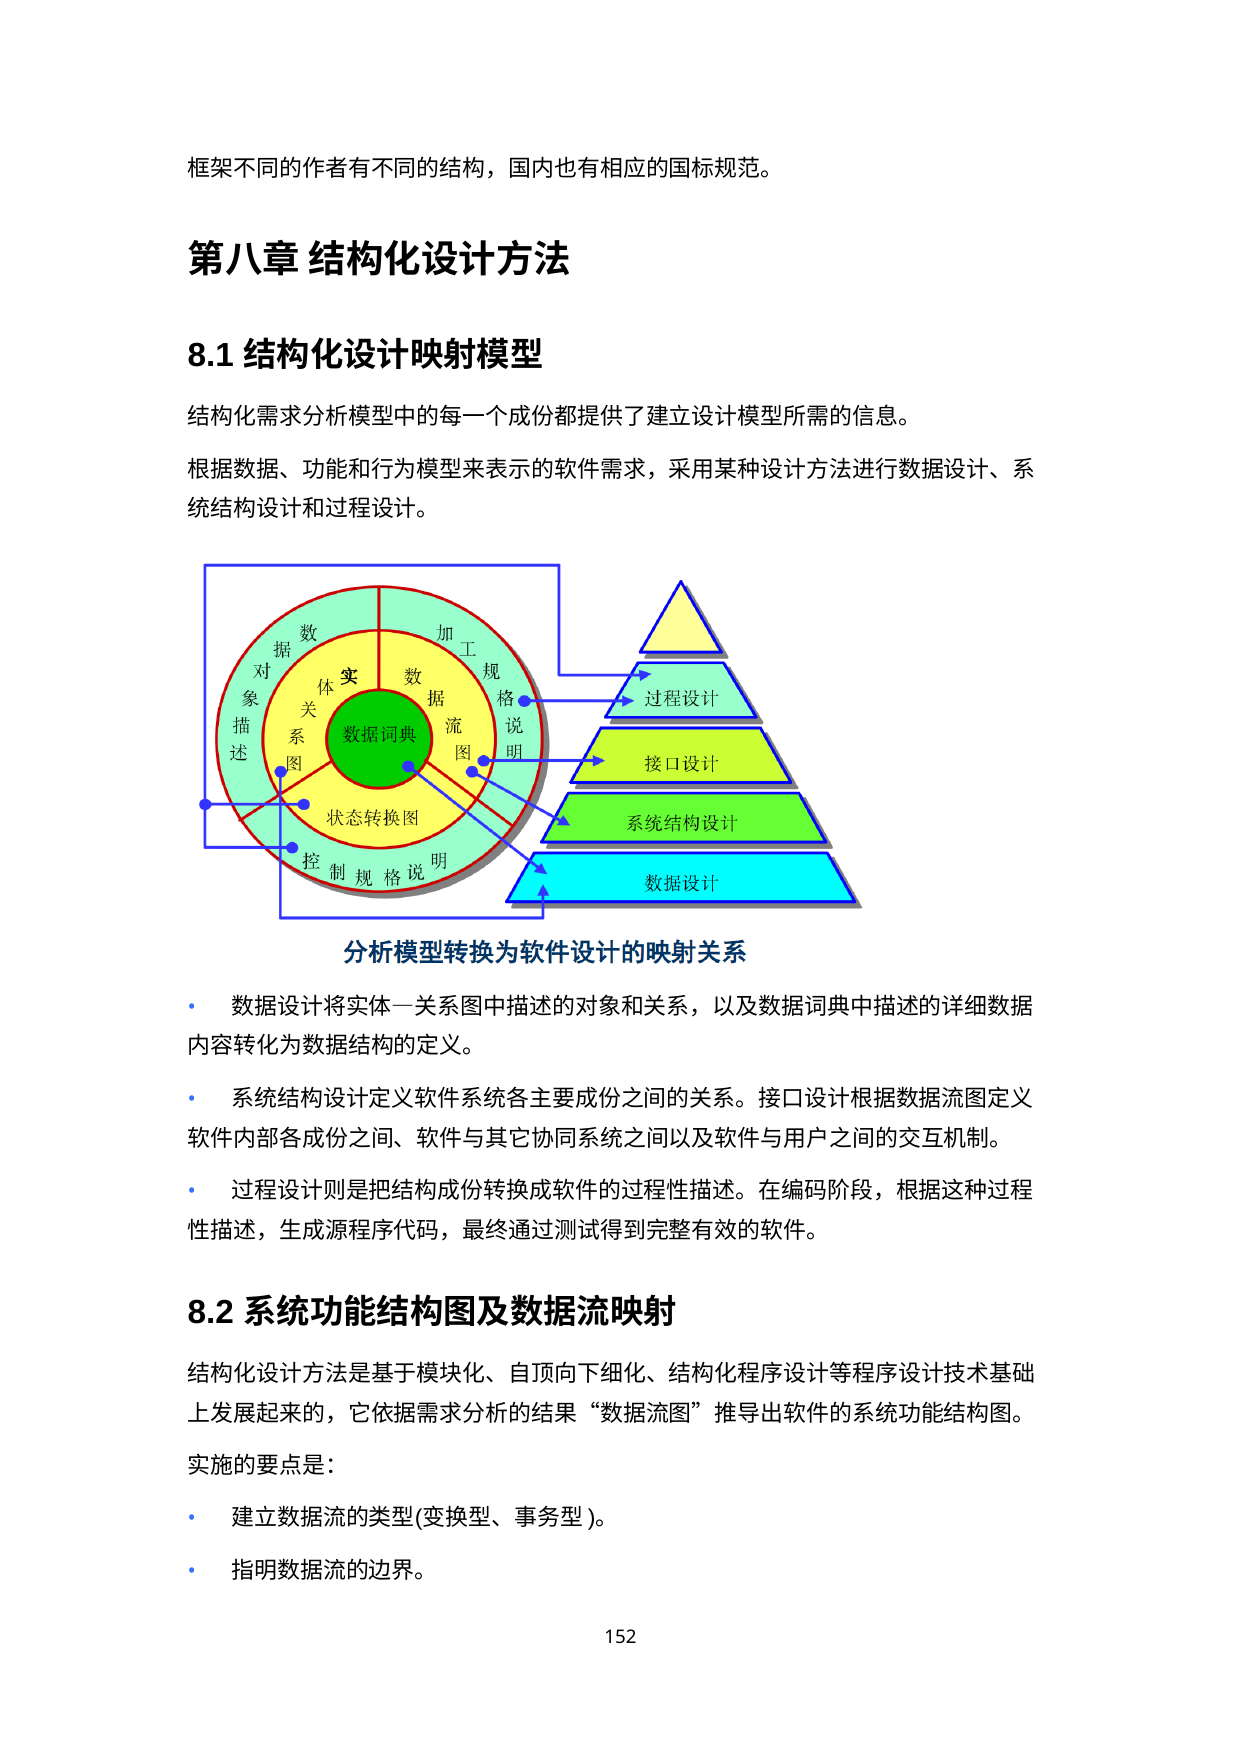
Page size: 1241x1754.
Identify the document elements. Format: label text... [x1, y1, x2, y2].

list 建立数据流的类型(变换型、事务型 )。 [187, 1499, 1053, 1532]
text 结构化设计方法是基于模块化、自顶向下细化、结构化程序设计等程序设计技术基础上发展起来的，它依据需求分析的结果“数据流图”推导出软件的系统功能结构图。 [187, 1355, 1053, 1428]
list 数据设计将实体―关系图中描述的对象和关系，以及数据词典中描述的详细数据内容转化为数据结构的定义。 [187, 987, 1053, 1061]
text 框架不同的作者有不同的结构，国内也有相应的国标规范。 [187, 150, 1053, 183]
picture [187, 542, 869, 969]
text 根据数据、功能和行为模型来表示的软件需求，采用某种设计方法进行数据设计、系统结构设计和过程设计。 [187, 450, 1053, 523]
list 指明数据流的边界。 [187, 1552, 1053, 1585]
text 8.1 结构化设计映射模型 [187, 328, 1053, 376]
text 第八章 结构化设计方法 [187, 229, 1053, 284]
text 8.2 系统功能结构图及数据流映射 [187, 1284, 1053, 1333]
list 系统结构设计定义软件系统各主要成份之间的关系。接口设计根据数据流图定义软件内部各成份之间、软件与其它协同系统之间以及软件与用户之间的交互机制。 [187, 1079, 1053, 1153]
list 过程设计则是把结构成份转换成软件的过程性描述。在编码阶段，根据这种过程性描述，生成源程序代码，最终通过测试得到完整有效的软件。 [187, 1172, 1053, 1245]
text 实施的要点是： [187, 1447, 1053, 1480]
text 结构化需求分析模型中的每一个成份都提供了建立设计模型所需的信息。 [187, 398, 1053, 431]
